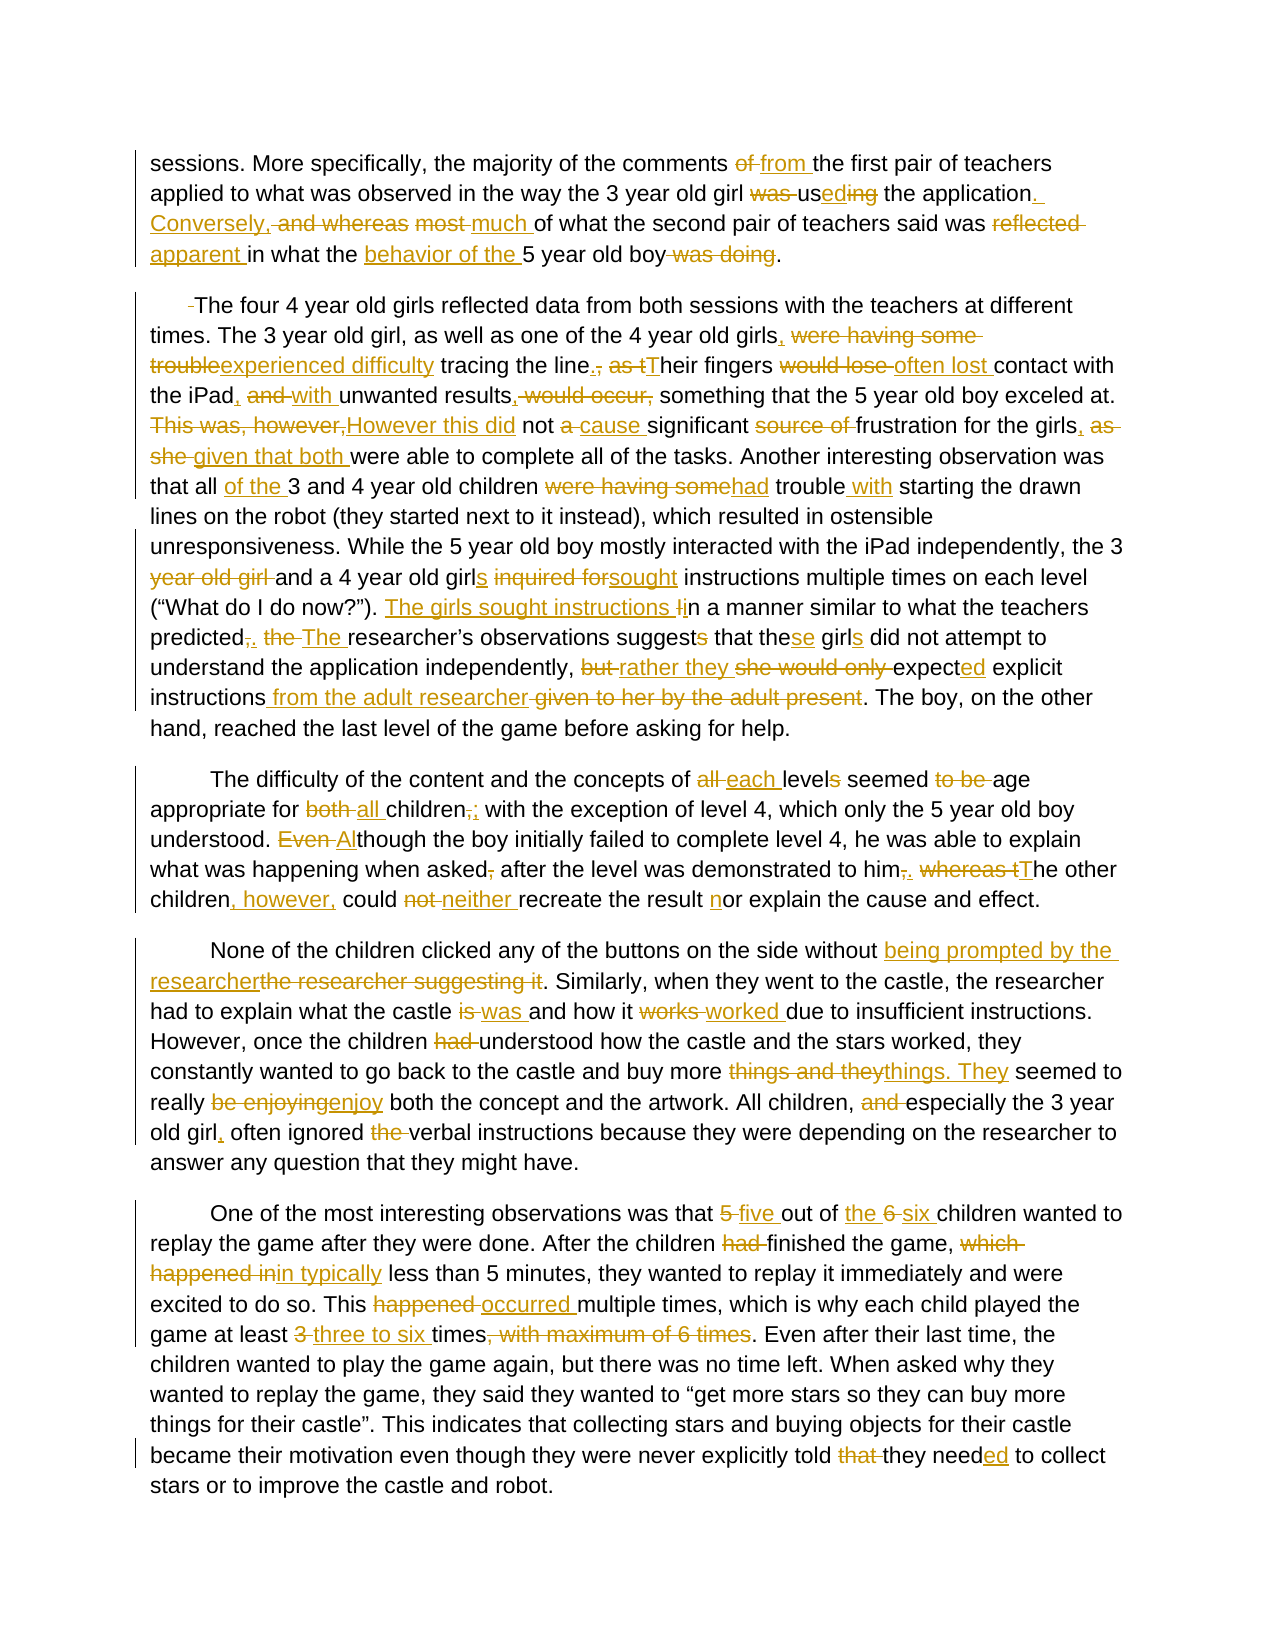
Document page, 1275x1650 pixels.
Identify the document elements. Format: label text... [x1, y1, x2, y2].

text None of the children clicked any of the buttons on the side without . Similarly, when they went to the castle, the researcher had to explain what the castle and how it due to insufficient instructions. However, once the children understood how the castle and the stars worked, they constantly wanted to go back to the castle and buy more seemed to really both the concept and the artwork. All children, especially the 3 year old girl often ignored verbal instructions because they were depending on the researcher to answer any question that they might have. [150, 937, 1125, 1175]
text One of the most interesting observations was that out of children wanted to replay the game after they were done. After the children finished the game, less than 5 minutes, they wanted to replay it immediately and were excited to do so. This multiple times, which is why each child played the game at least times. Even after their last time, the children wanted to play the game again, but there was no time left. When asked why they wanted to replay the game, they said they wanted to “get more stars so they can buy more things for their castle”. This indicates that collecting stars and buying objects for their castle became their motivation even though they were never explicitly told they need to collect stars or to improve the castle and robot. [150, 1200, 1125, 1498]
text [150, 150, 1125, 267]
text The four 4 year old girls reflected data from both sessions with the teachers at different times. The 3 year old girl, as well as one of the 4 year old girls tracing the line heir fingers contact with the iPad unwanted results something that the 5 year old boy exceled at. not significant frustration for the girls were able to complete all of the tasks. Another interesting observation was that all 3 and 4 year old children trouble starting the drawn lines on the robot (they started next to it instead), which resulted in ostensible unresponsiveness. While the 5 year old boy mostly interacted with the iPad independently, the 3 and a 4 year old girl instructions multiple times on each level (“What do I do now?”). n a manner similar to what the teachers predicted researcher’s observations suggest that the girl did not attempt to understand the application independently, expect explicit instructions. The boy, on the other hand, reached the last level of the game before asking for help. [150, 292, 1125, 741]
text The difficulty of the content and the concepts of level seemed age appropriate for children with the exception of level 4, which only the 5 year old boy understood. though the boy initially failed to complete level 4, he was able to explain what was happening when asked after the level was demonstrated to him he other children could recreate the result or explain the cause and effect. [150, 766, 1125, 913]
